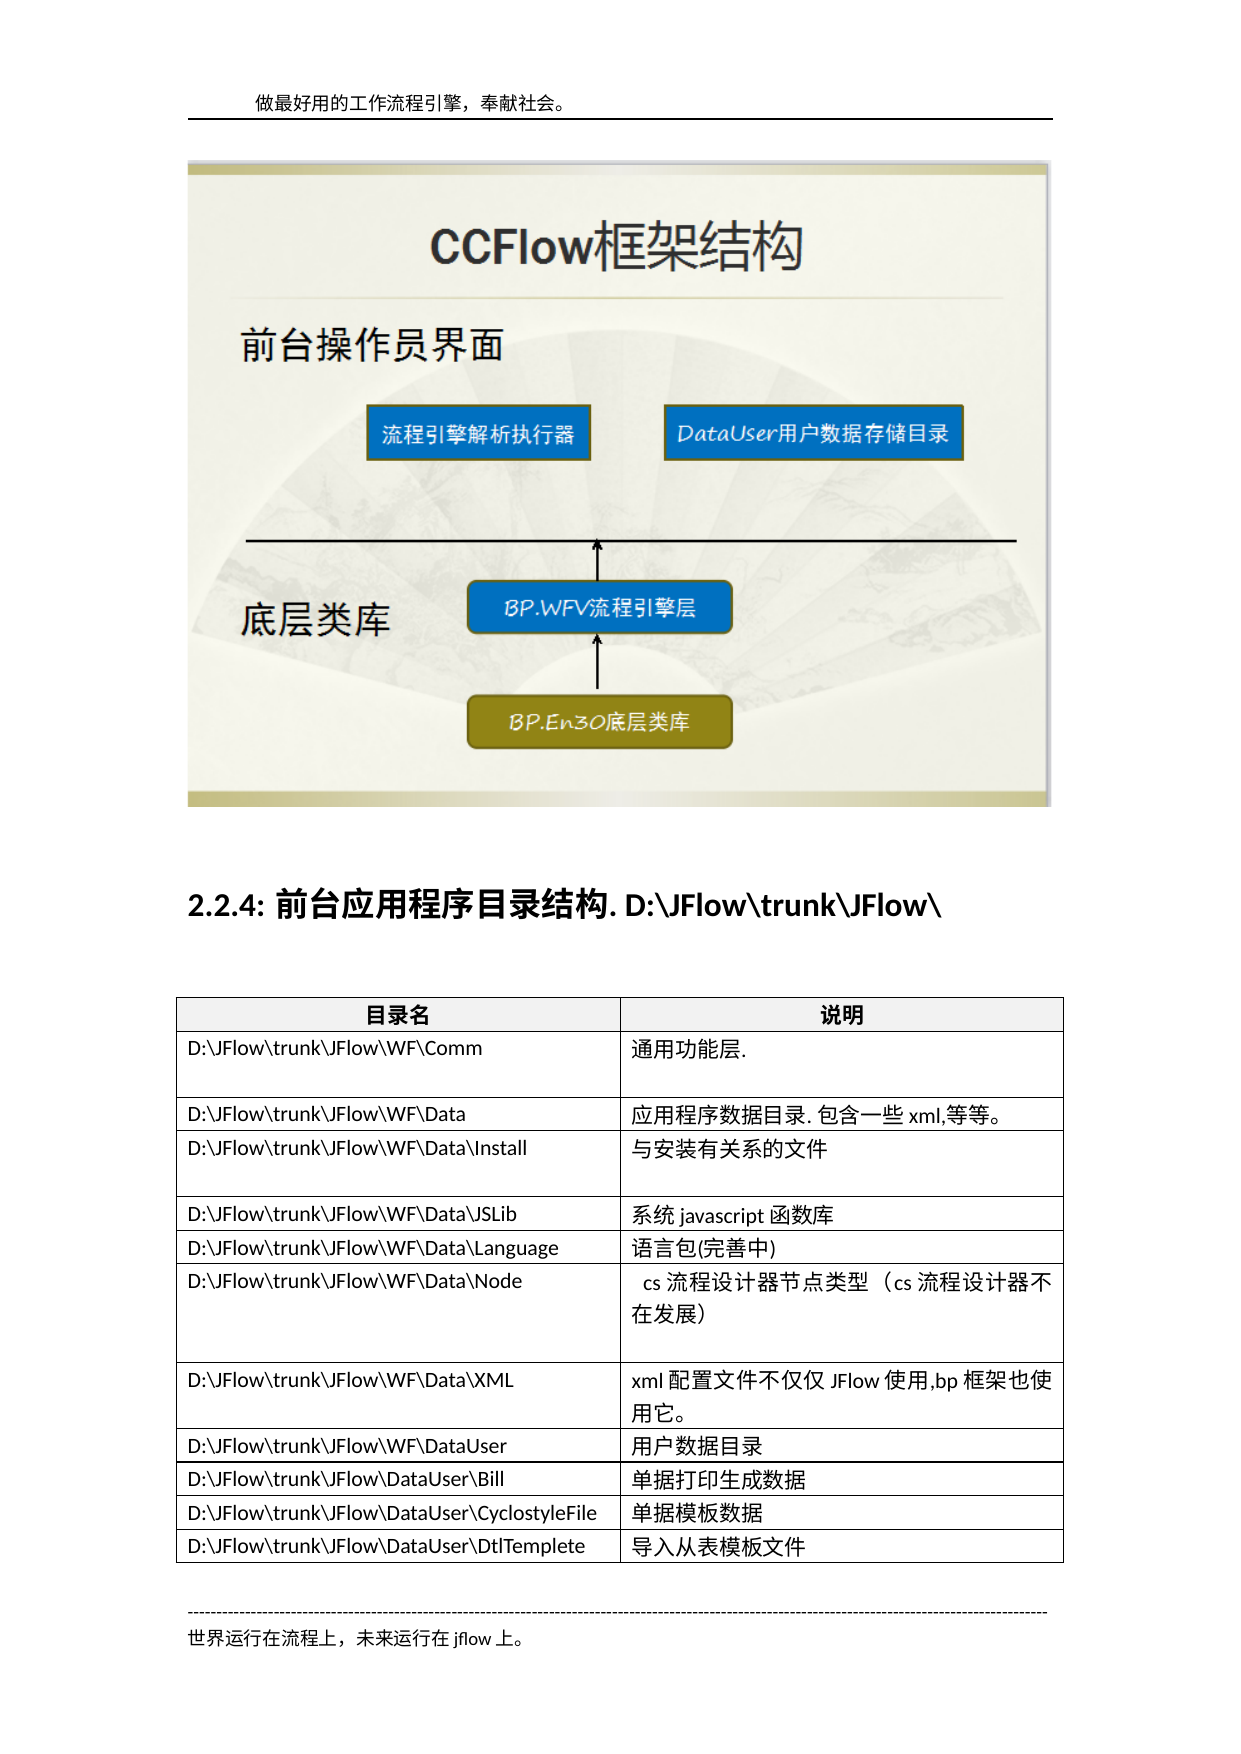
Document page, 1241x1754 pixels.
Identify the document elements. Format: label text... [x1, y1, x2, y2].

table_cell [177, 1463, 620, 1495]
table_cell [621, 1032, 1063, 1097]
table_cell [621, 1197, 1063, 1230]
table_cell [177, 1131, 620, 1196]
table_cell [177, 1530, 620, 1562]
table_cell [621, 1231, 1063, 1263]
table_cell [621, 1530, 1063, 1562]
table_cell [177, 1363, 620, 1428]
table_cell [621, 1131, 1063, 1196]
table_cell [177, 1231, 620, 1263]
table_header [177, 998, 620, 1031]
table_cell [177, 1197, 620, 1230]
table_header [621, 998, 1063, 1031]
subtitle 前台应用程序目录结构. D:\JFlow\trunk\JFlow\ [187, 870, 1053, 935]
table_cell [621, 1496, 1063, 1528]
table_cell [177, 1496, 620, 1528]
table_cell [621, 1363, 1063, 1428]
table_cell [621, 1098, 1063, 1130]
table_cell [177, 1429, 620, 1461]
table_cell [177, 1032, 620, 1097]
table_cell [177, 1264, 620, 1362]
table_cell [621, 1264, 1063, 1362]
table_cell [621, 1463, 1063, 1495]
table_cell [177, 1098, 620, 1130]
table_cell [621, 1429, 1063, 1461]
picture [187, 160, 1052, 807]
